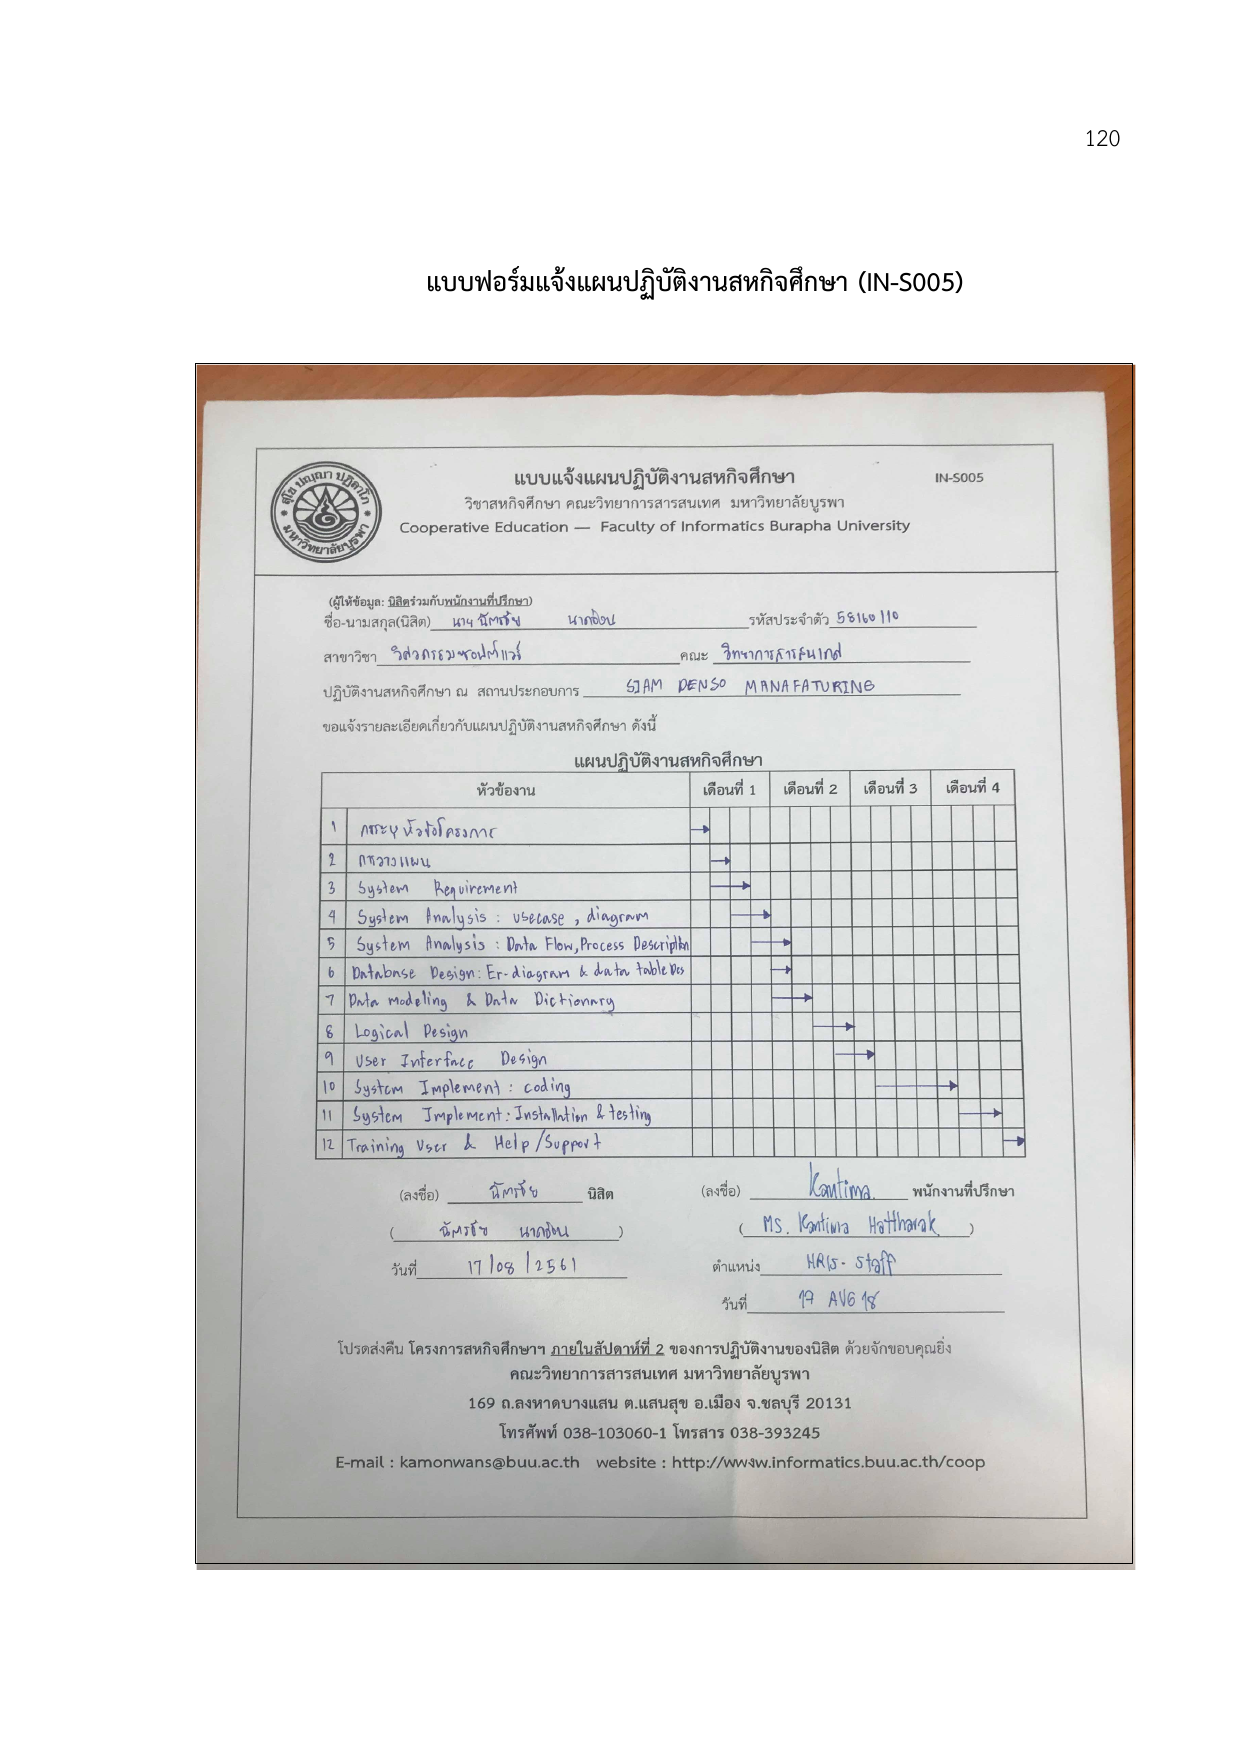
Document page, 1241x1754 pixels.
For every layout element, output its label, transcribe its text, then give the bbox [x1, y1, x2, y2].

picture [196, 366, 1132, 1563]
subtitle แบบฟอร์มแจ้งแผนปฏิบัติงานสหกิจศึกษา (IN-S005) [270, 258, 1120, 301]
picture [196, 366, 1136, 1570]
